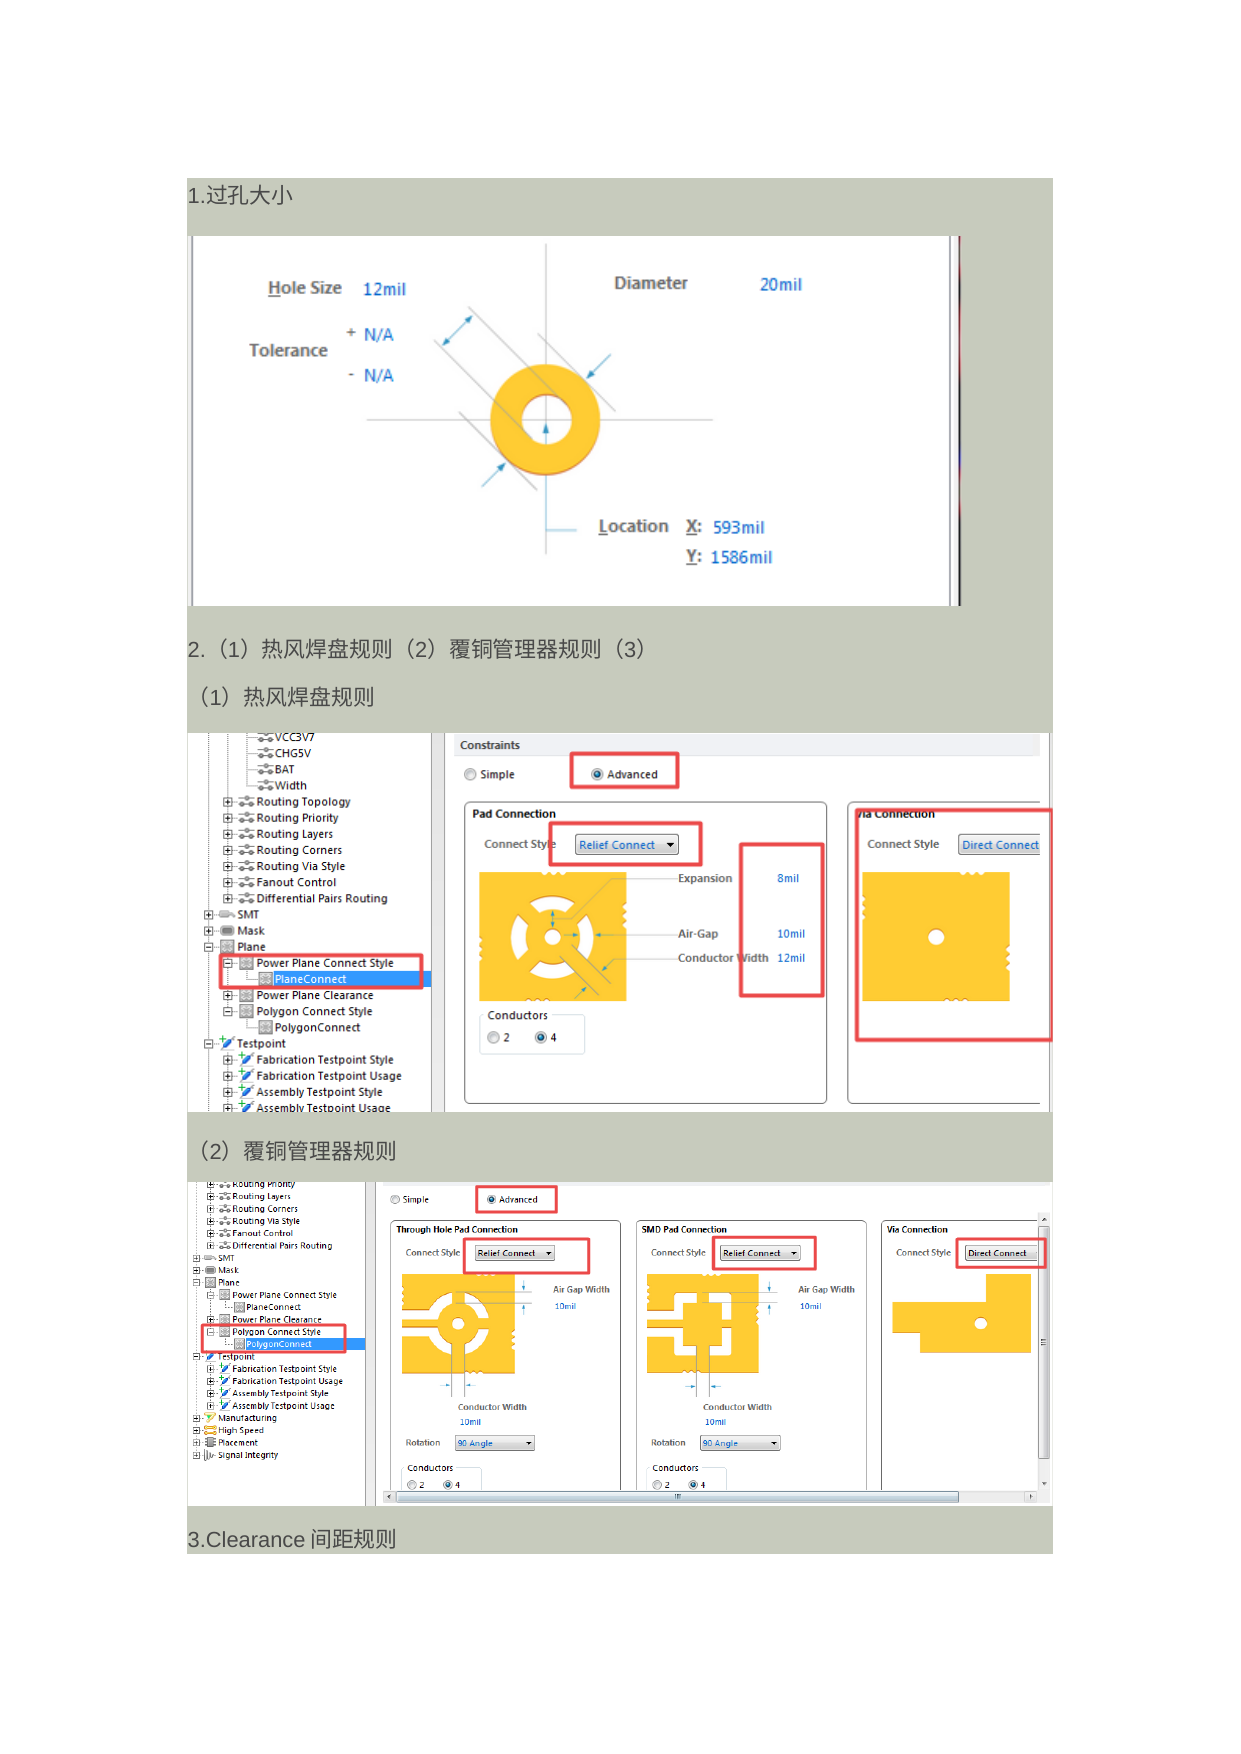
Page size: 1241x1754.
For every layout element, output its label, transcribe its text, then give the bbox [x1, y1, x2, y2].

text 2.（1）热风焊盘规则（2）覆铜管理器规则（3） [187, 631, 1053, 664]
picture [187, 236, 962, 606]
text 1.过孔大小 [187, 178, 1053, 210]
text （2）覆铜管理器规则 [187, 1133, 1053, 1166]
text （1）热风焊盘规则 [187, 679, 1053, 712]
picture [187, 1182, 1053, 1506]
picture [187, 733, 1053, 1112]
text 3.Clearance间距规则 [187, 1522, 1053, 1554]
